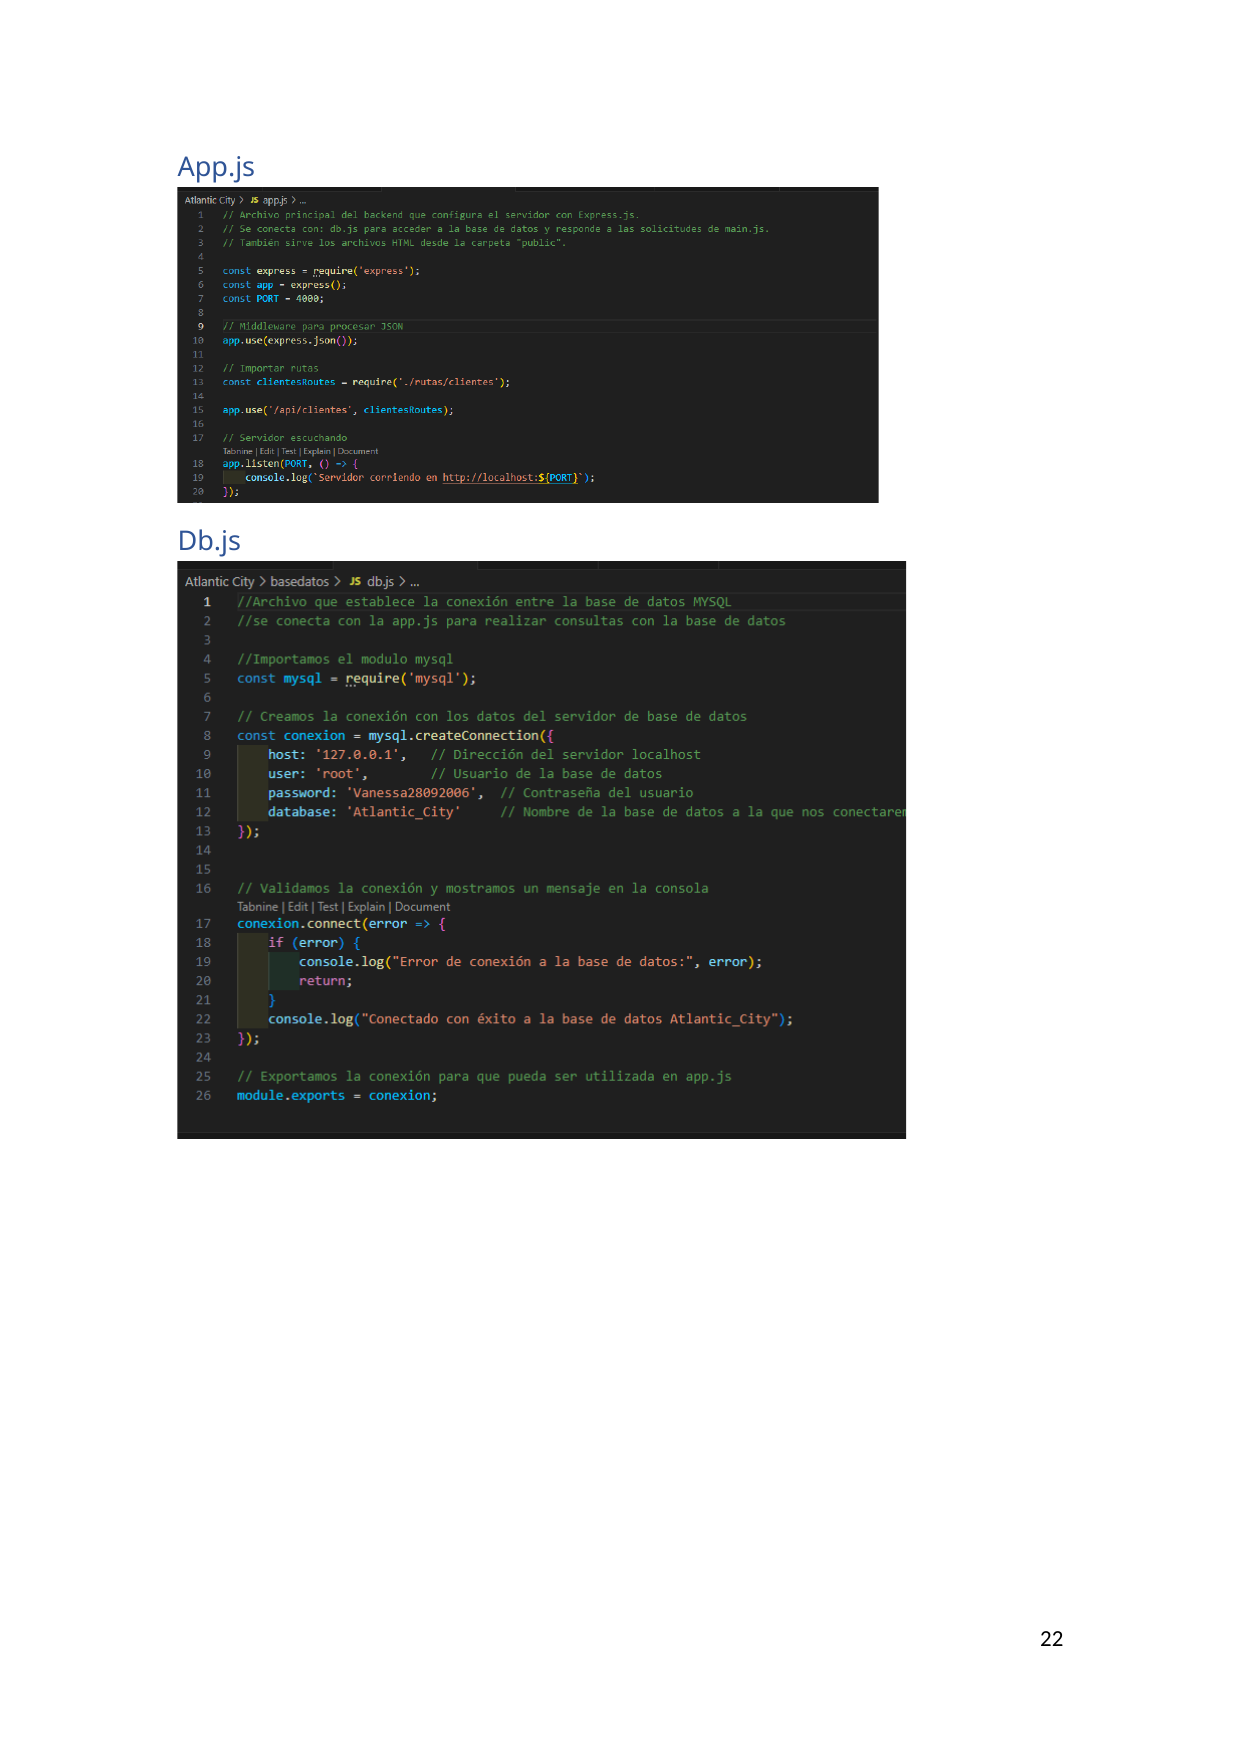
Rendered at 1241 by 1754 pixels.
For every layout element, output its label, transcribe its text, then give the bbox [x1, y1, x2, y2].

picture [177, 561, 907, 1139]
picture [177, 187, 879, 503]
subtitle Db.js [177, 522, 1063, 559]
subtitle App.js [177, 148, 1063, 184]
